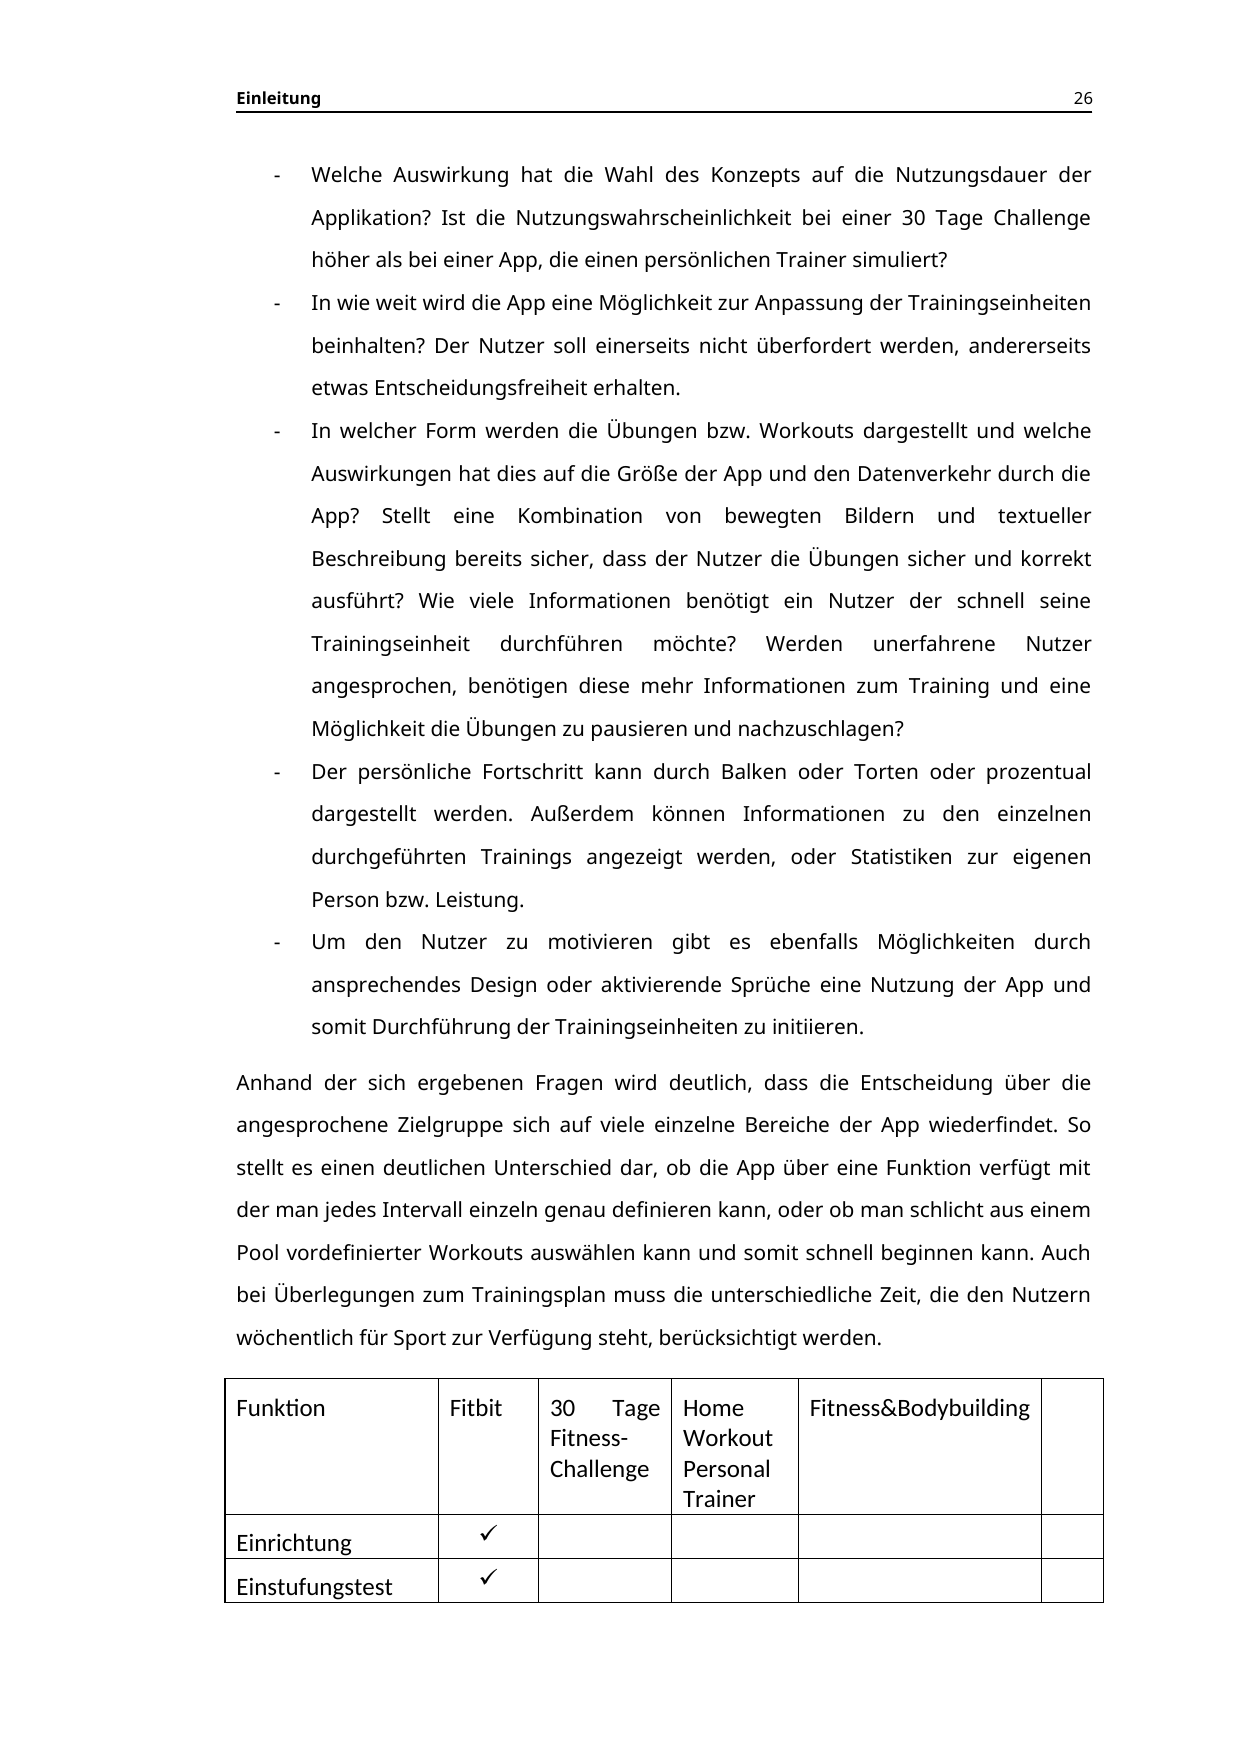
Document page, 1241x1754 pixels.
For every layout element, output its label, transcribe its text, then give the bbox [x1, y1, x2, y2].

table_header Fitbit [439, 1379, 538, 1514]
list Welche Auswirkung hat die Wahl des Konzepts auf die Nutzungsdauer der Applikation? Ist die Nutzungswahrscheinlichkeit bei einer 30 Tage Challenge höher als bei einer App, die einen persönlichen Trainer simuliert? [274, 160, 1092, 274]
table_cell [1042, 1515, 1103, 1558]
table_cell [539, 1515, 671, 1558]
table_cell [799, 1515, 1041, 1558]
table_header [1042, 1379, 1103, 1514]
list In wie weit wird die App eine Möglichkeit zur Anpassung der Trainingseinheiten beinhalten? Der Nutzer soll einerseits nicht überfordert werden, andererseits etwas Entscheidungsfreiheit erhalten. [274, 288, 1092, 402]
text Anhand der sich ergebenen Fragen wird deutlich, dass die Entscheidung über die angesprochene Zielgruppe sich auf viele einzelne Bereiche der App wiederfindet. So stellt es einen deutlichen Unterschied dar, ob die App über eine Funktion verfügt mit der man jedes Intervall einzeln genau definieren kann, oder ob man schlicht aus einem Pool vordefinierter Workouts auswählen kann und somit schnell beginnen kann. Auch bei Überlegungen zum Trainingsplan muss die unterschiedliche Zeit, die den Nutzern wöchentlich für Sport zur Verfügung steht, berücksichtigt werden. [236, 1068, 1092, 1352]
table_header Home Workout Personal Trainer [672, 1379, 798, 1514]
table_cell Einstufungstest [226, 1559, 438, 1602]
list Der persönliche Fortschritt kann durch Balken oder Torten oder prozentual dargestellt werden. Außerdem können Informationen zu den einzelnen durchgeführten Trainings angezeigt werden, oder Statistiken zur eigenen Person bzw. Leistung. [274, 757, 1092, 913]
list In welcher Form werden die Übungen bzw. Workouts dargestellt und welche Auswirkungen hat dies auf die Größe der App und den Datenverkehr durch die App? Stellt eine Kombination von bewegten Bildern und textueller Beschreibung bereits sicher, dass der Nutzer die Übungen sicher und korrekt ausführt? Wie viele Informationen benötigt ein Nutzer der schnell seine Trainingseinheit durchführen möchte? Werden unerfahrene Nutzer angesprochen, benötigen diese mehr Informationen zum Training und eine Möglichkeit die Übungen zu pausieren und nachzuschlagen? [274, 416, 1092, 743]
table_cell [439, 1559, 538, 1602]
table_cell [539, 1559, 671, 1602]
table_cell Einrichtung [226, 1515, 438, 1558]
table_cell [672, 1515, 798, 1558]
table_cell [1042, 1559, 1103, 1602]
table_cell [439, 1515, 538, 1558]
table_header Funktion [226, 1379, 438, 1514]
table_header 30 Tage Fitness-Challenge [539, 1379, 671, 1514]
list Um den Nutzer zu motivieren gibt es ebenfalls Möglichkeiten durch ansprechendes Design oder aktivierende Sprüche eine Nutzung der App und somit Durchführung der Trainingseinheiten zu initiieren. [274, 927, 1092, 1041]
table_cell [799, 1559, 1041, 1602]
table_cell [672, 1559, 798, 1602]
table_header Fitness&Bodybuilding [799, 1379, 1041, 1514]
